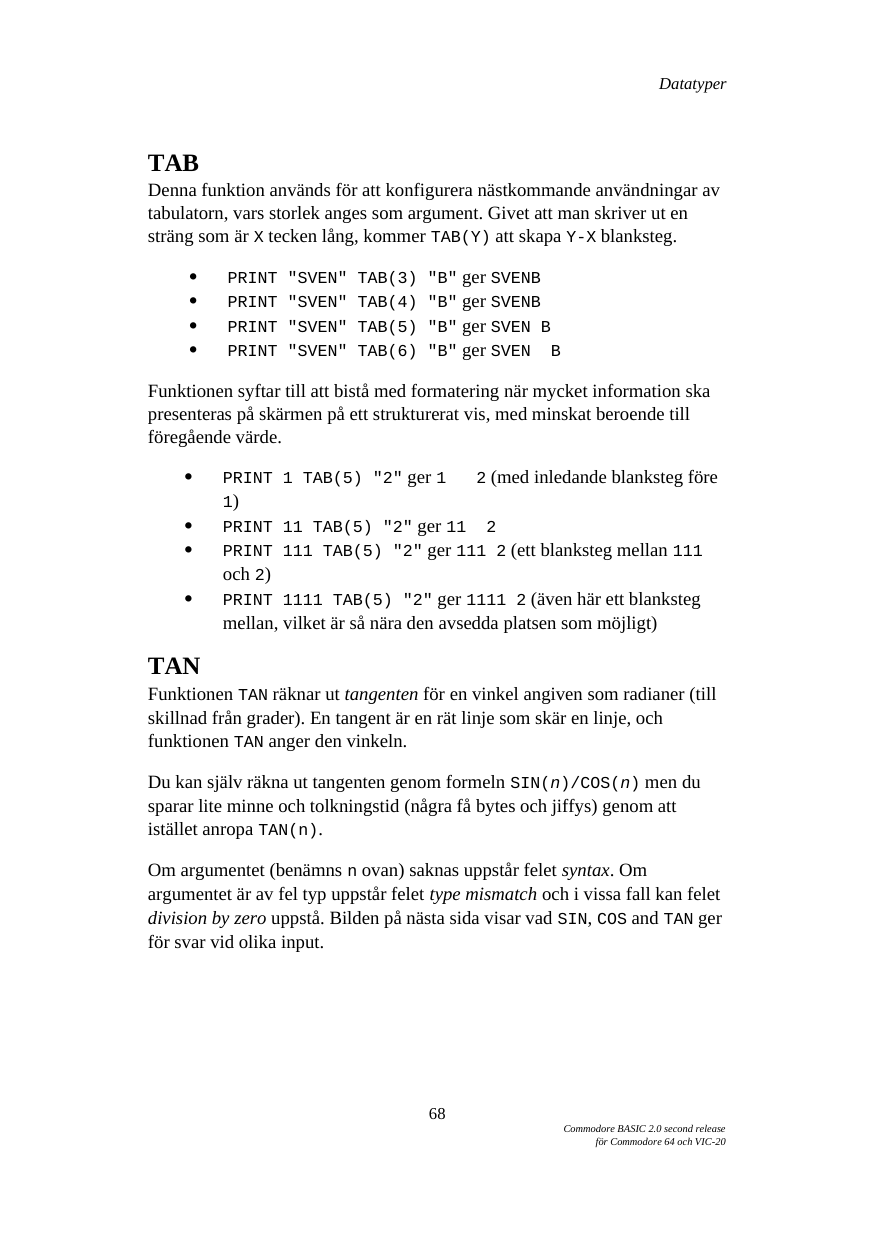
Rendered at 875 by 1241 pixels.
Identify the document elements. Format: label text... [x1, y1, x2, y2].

list PRINT 111 TAB(5) "2" ger 111 2 (ett blanksteg mellan 111 och 2) [185, 539, 726, 586]
text Om argumentet (benämns n ovan) saknas uppstår felet syntax. Om argumentet är av fel typ uppstår felet type mismatch och i vissa fall kan felet division by zero uppstå. Bilden på nästa sida visar vad SIN, COS and TAN ger för svar vid olika input. [148, 859, 726, 952]
text Funktionen TAN räknar ut tangenten för en vinkel angiven som radianer (till skillnad från grader). En tangent är en rät linje som skär en linje, och funktionen TAN anger den vinkeln. [148, 682, 726, 752]
text Du kan själv räkna ut tangenten genom formeln SIN(n)/COS(n) men du sparar lite minne och tolkningstid (några få bytes och jiffys) genom att istället anropa TAN(n). [148, 771, 726, 841]
text Funktionen syftar till att bistå med formatering när mycket information ska presenteras på skärmen på ett strukturerat vis, med minskat beroende till föregående värde. [148, 380, 726, 448]
list PRINT "SVEN" TAB(5) "B" ger SVEN B [190, 315, 726, 337]
text Denna funktion används för att konfigurera nästkommande användningar av tabulatorn, vars storlek anges som argument. Givet att man skriver ut en sträng som är X tecken lång, kommer TAB(Y) att skapa Y-X blanksteg. [148, 179, 726, 248]
list PRINT 1111 TAB(5) "2" ger 1111 2 (även här ett blanksteg mellan, vilket är så nära den avsedda platsen som möjligt) [185, 587, 726, 633]
subtitle TAN [148, 651, 726, 680]
list PRINT 1 TAB(5) "2" ger 1 2 (med inledande blanksteg före 1) [185, 466, 726, 513]
list PRINT "SVEN" TAB(6) "B" ger SVEN B [190, 339, 726, 361]
list PRINT 11 TAB(5) "2" ger 11 2 [185, 515, 726, 537]
list PRINT "SVEN" TAB(4) "B" ger SVENB [190, 290, 726, 313]
subtitle TAB [148, 148, 726, 176]
list PRINT "SVEN" TAB(3) "B" ger SVENB [190, 266, 726, 289]
